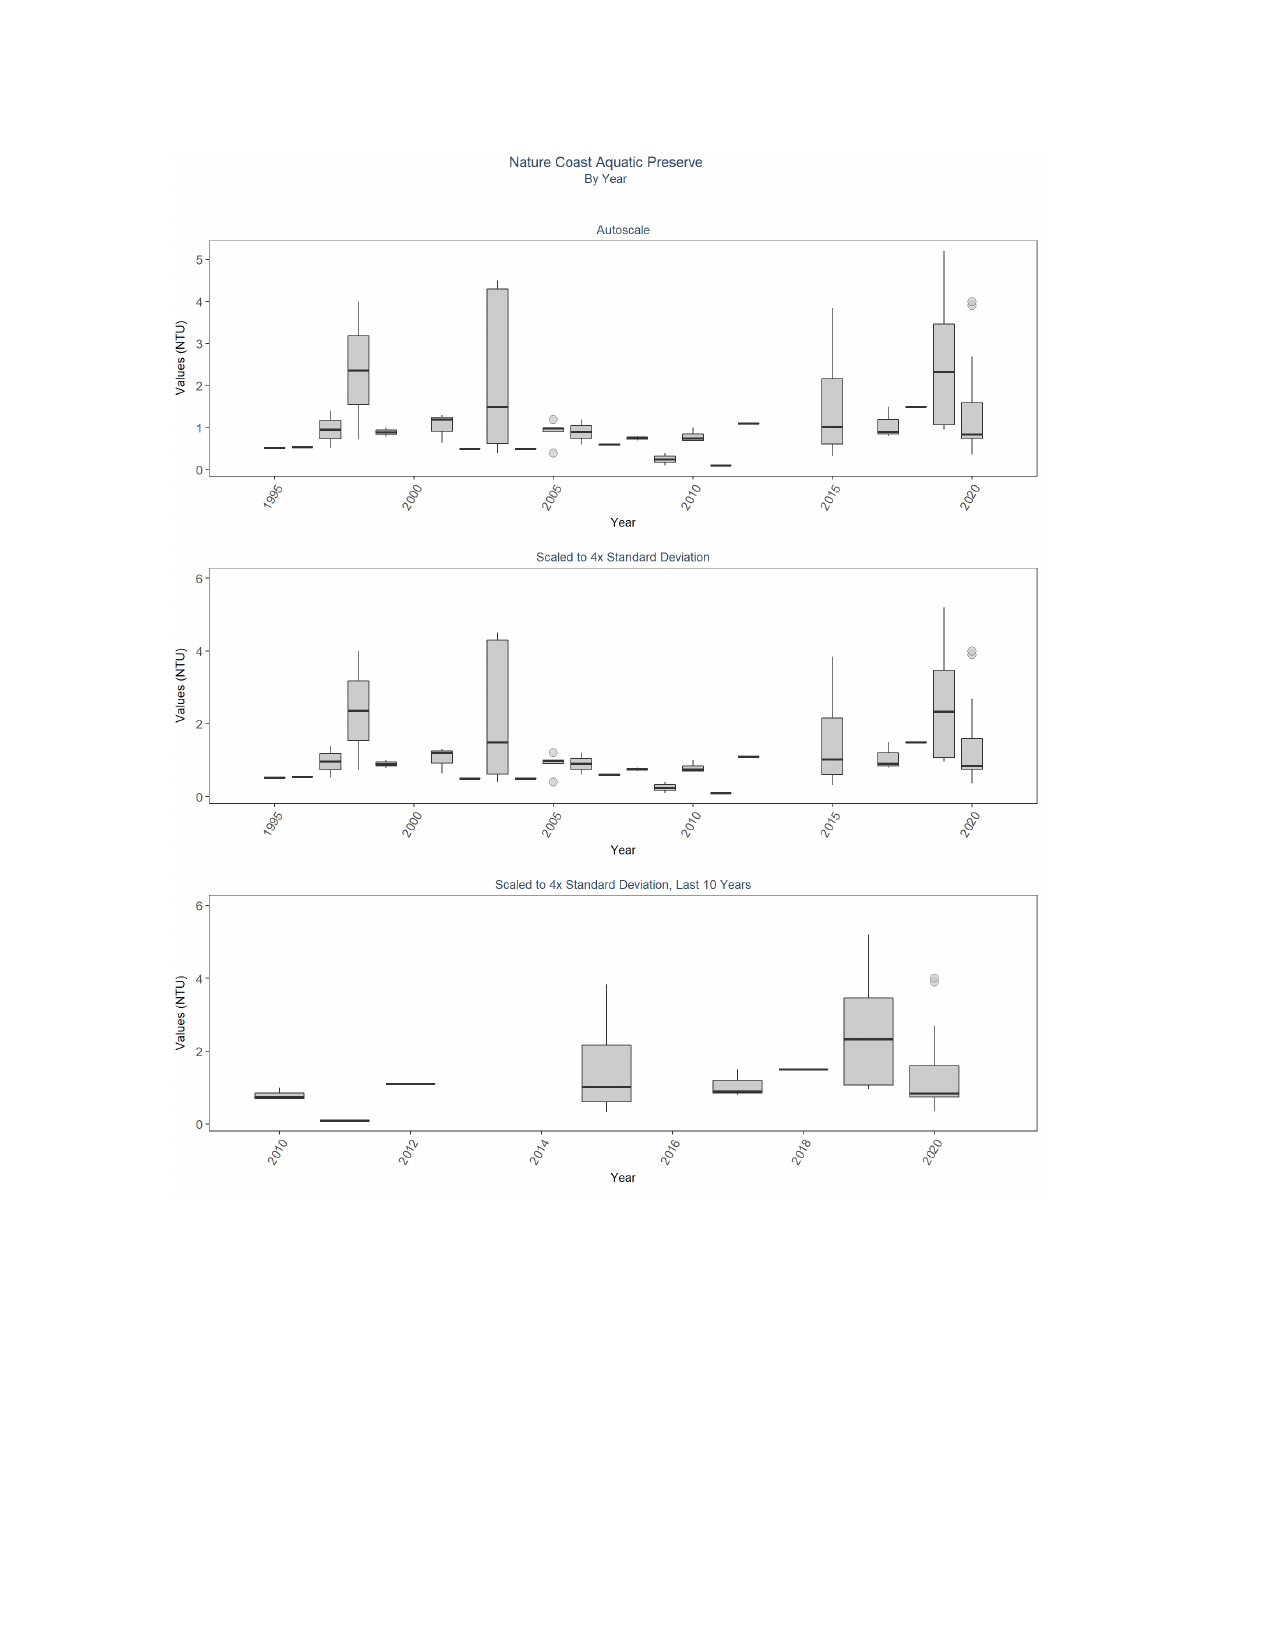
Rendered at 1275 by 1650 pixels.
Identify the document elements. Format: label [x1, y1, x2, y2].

picture [168, 150, 1044, 1200]
